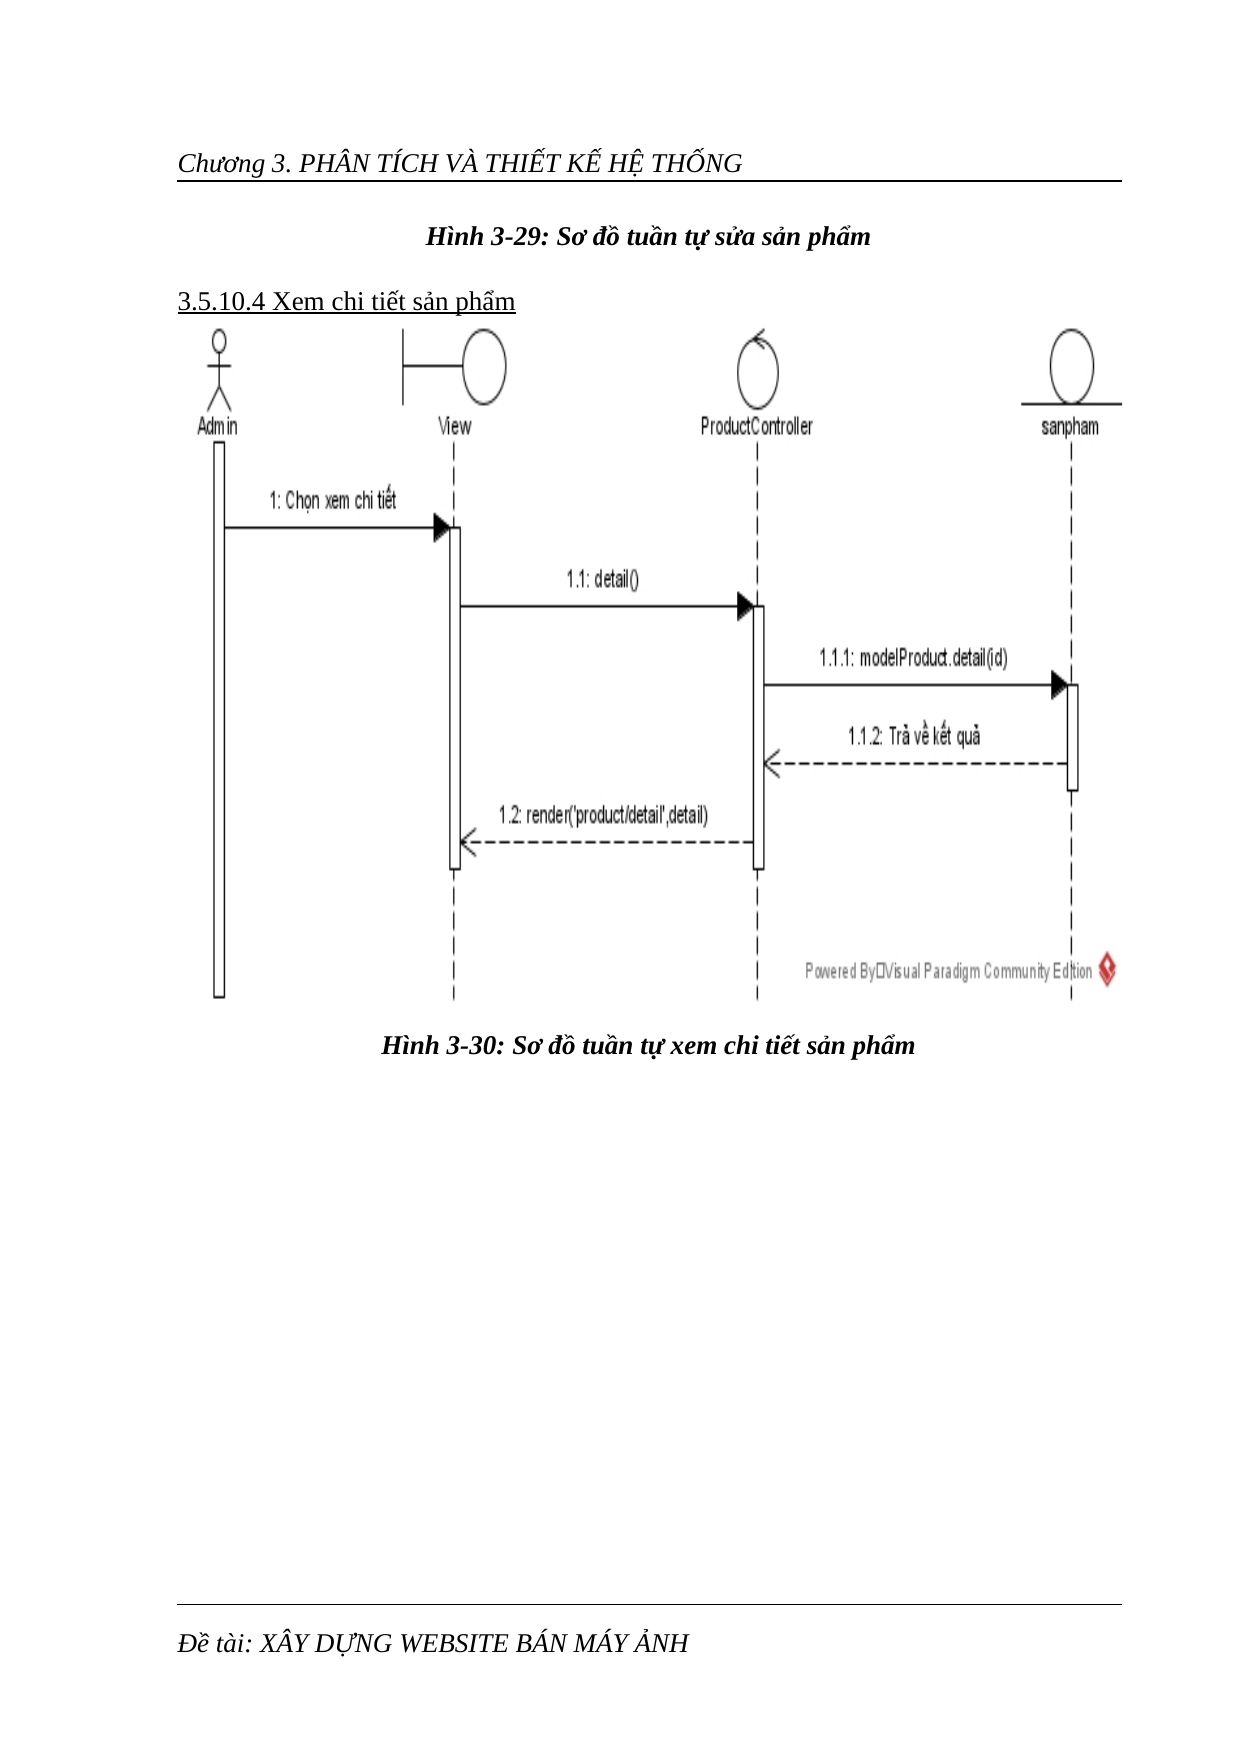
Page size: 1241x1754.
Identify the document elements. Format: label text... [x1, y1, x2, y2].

picture [177, 325, 1123, 1008]
subtitle 3.5.10.4 Xem chi tiết sản phẩm [177, 285, 1122, 316]
